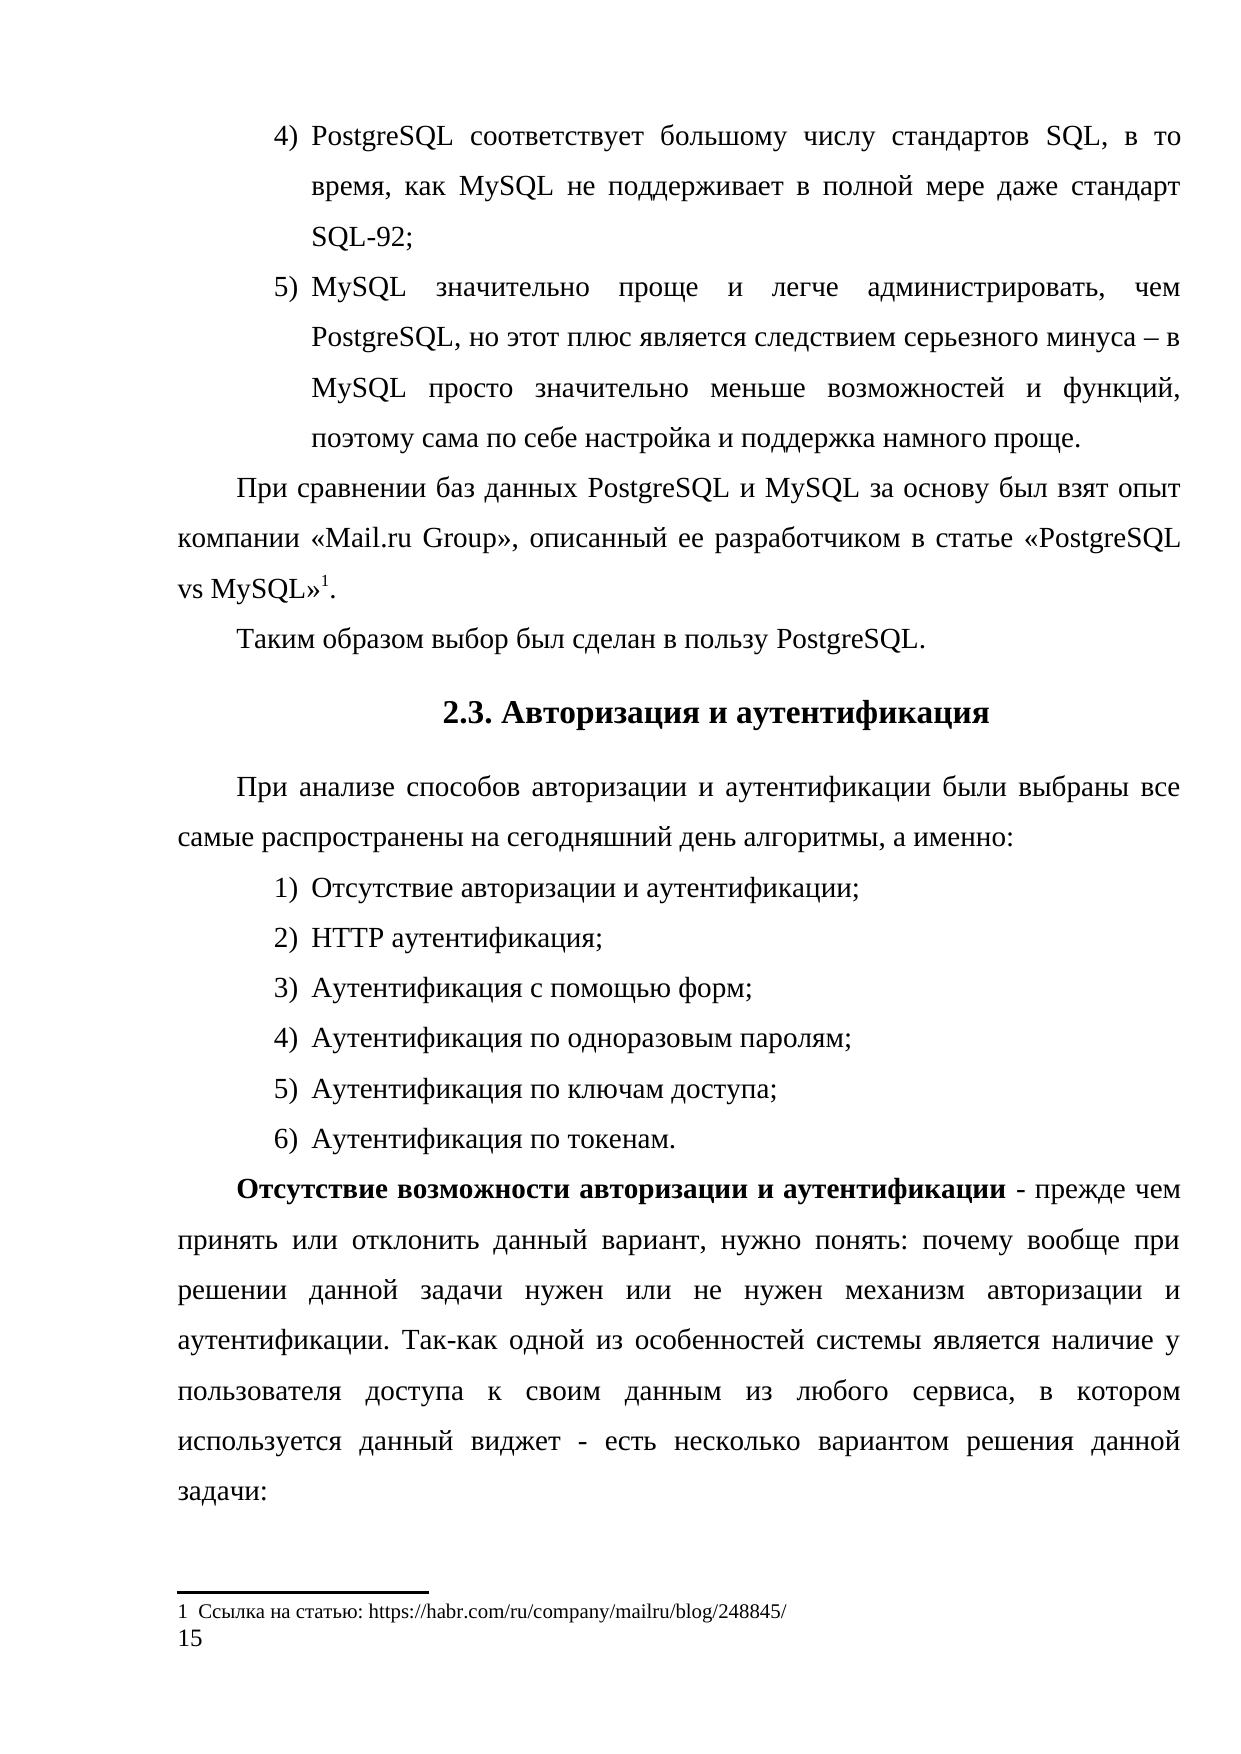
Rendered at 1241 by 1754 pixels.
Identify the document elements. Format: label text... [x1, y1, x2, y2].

list HTTP аутентификация; [274, 920, 1181, 953]
text Отсутствие возможности авторизации и аутентификации - прежде чем принять или отклонить данный вариант, нужно понять: почему вообще при решении данной задачи нужен или не нужен механизм авторизации и аутентификации. Так-как одной из особенностей системы является наличие у пользователя доступа к своим данным из любого сервиса, в котором используется данный виджет - есть несколько вариантом решения данной задачи: [177, 1172, 1181, 1507]
subtitle 2.3. Авторизация и аутентификация [251, 692, 1181, 731]
text Таким образом выбор был сделан в пользу PostgreSQL. [177, 621, 1181, 655]
list PostgreSQL соответствует большому числу стандартов SQL, в то время, как MySQL не поддерживает в полной мере даже стандарт SQL-92; [274, 118, 1181, 252]
list Аутентификация с помощью форм; [274, 970, 1181, 1004]
text При анализе способов авторизации и аутентификации были выбраны все самые распространены на сегодняшний день алгоритмы, а именно: [177, 769, 1181, 853]
list Аутентификация по токенам. [274, 1121, 1181, 1155]
list Аутентификация по ключам доступа; [274, 1071, 1181, 1104]
list MySQL значительно проще и легче администрировать, чем PostgreSQL, но этот плюс является следствием серьезного минуса – в MySQL просто значительно меньше возможностей и функций, поэтому сама по себе настройка и поддержка намного проще. [274, 269, 1181, 453]
list Аутентификация по одноразовым паролям; [274, 1021, 1181, 1054]
text При сравнении баз данных PostgreSQL и MySQL за основу был взят опыт компании «Mail.ru Group», описанный ее разработчиком в статье «PostgreSQL vs MySQL». [177, 470, 1181, 604]
list Отсутствие авторизации и аутентификации; [274, 870, 1181, 903]
